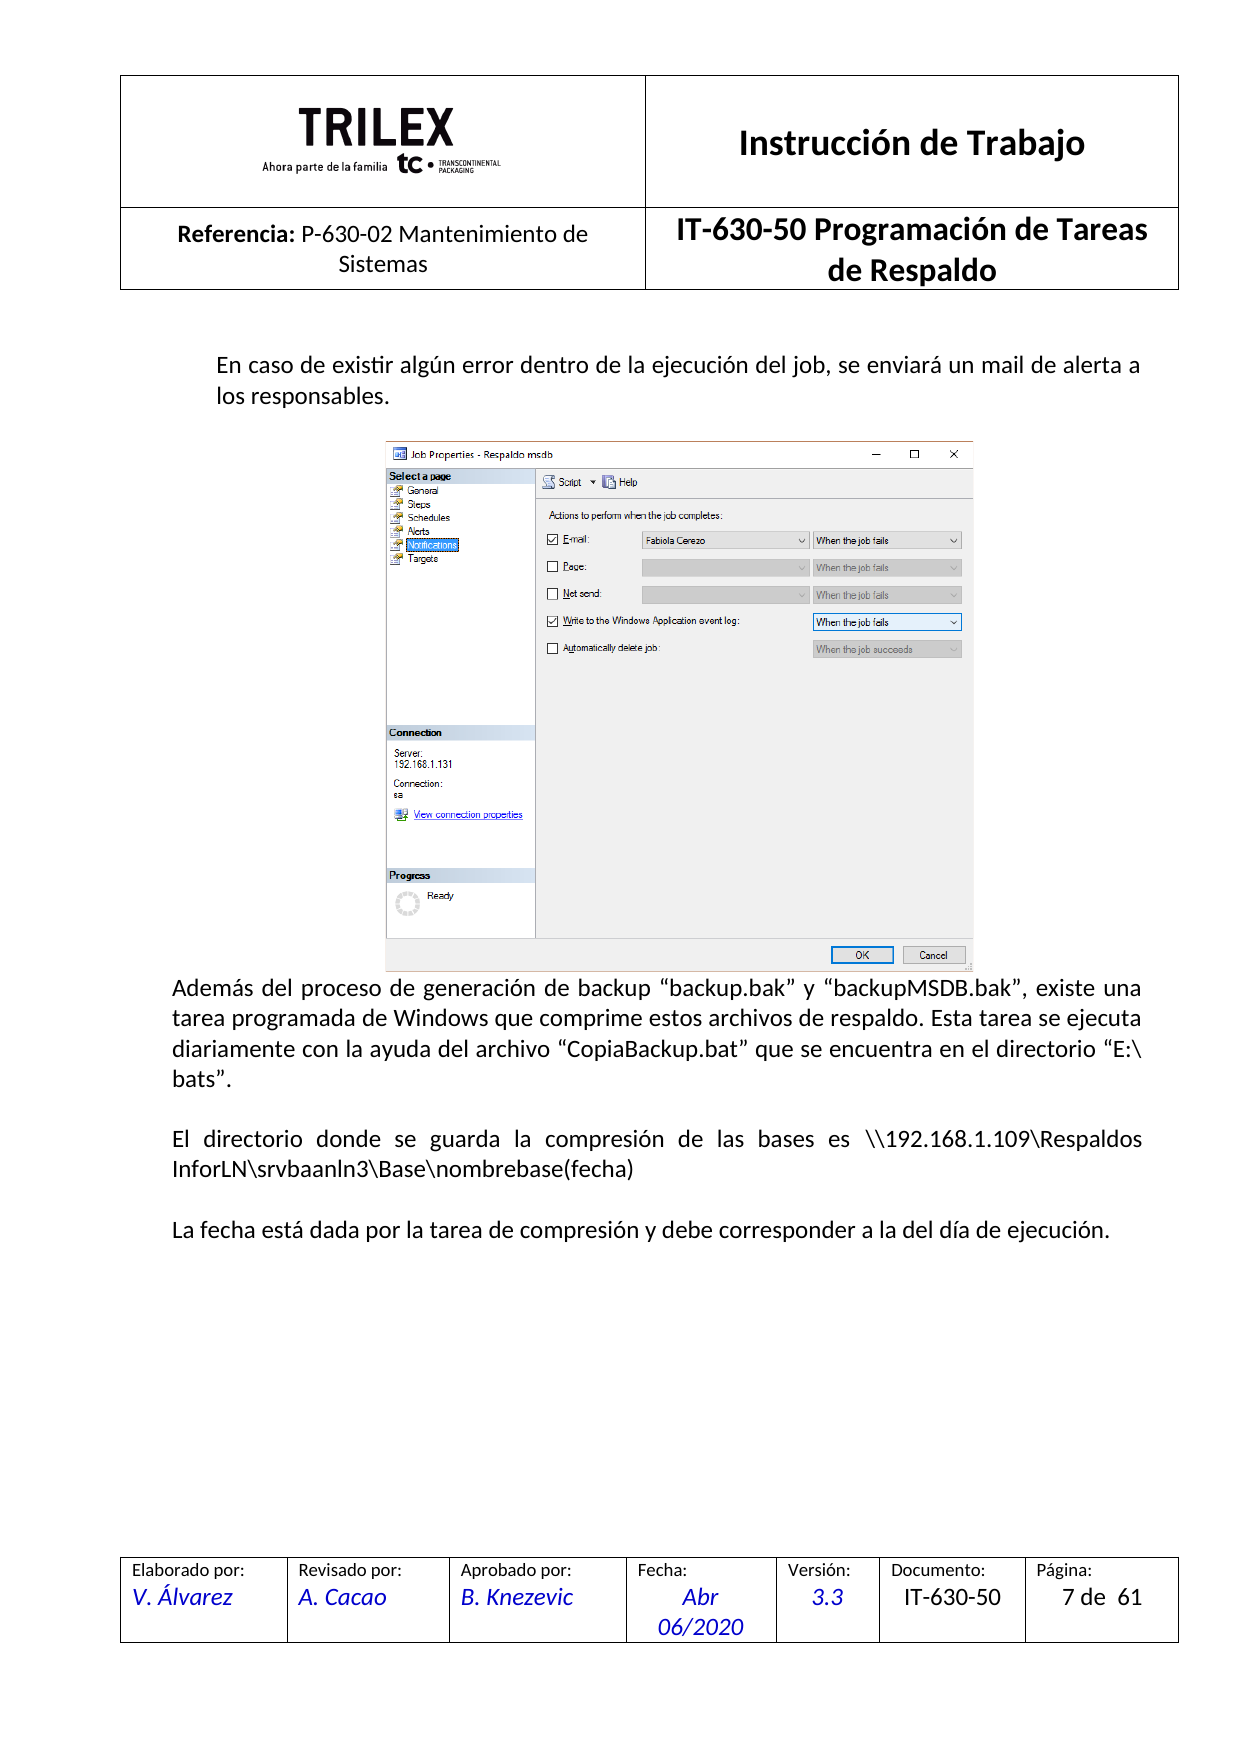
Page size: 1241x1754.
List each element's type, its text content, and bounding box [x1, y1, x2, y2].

picture [385, 441, 974, 972]
text Además del proceso de generación de backup “backup.bak” y “backupMSDB.bak”, existe una tarea programada de Windows que comprime estos archivos de respaldo. Esta tarea se ejecuta diariamente con la ayuda del archivo “CopiaBackup.bat” que se encuentra en el directorio “E:\bats”. [172, 972, 1143, 1094]
text El directorio donde se guarda la compresión de las bases es \\192.168.1.109\Respaldos InforLN\srvbaanln3\Base\nombrebase(fecha) [172, 1123, 1143, 1184]
picture [243, 82, 523, 199]
text La fecha está dada por la tarea de compresión y debe corresponder a la del día de ejecución. [172, 1214, 1143, 1245]
text En caso de existir algún error dentro de la ejecución del job, se enviará un mail de alerta a los responsables. [216, 350, 1143, 411]
